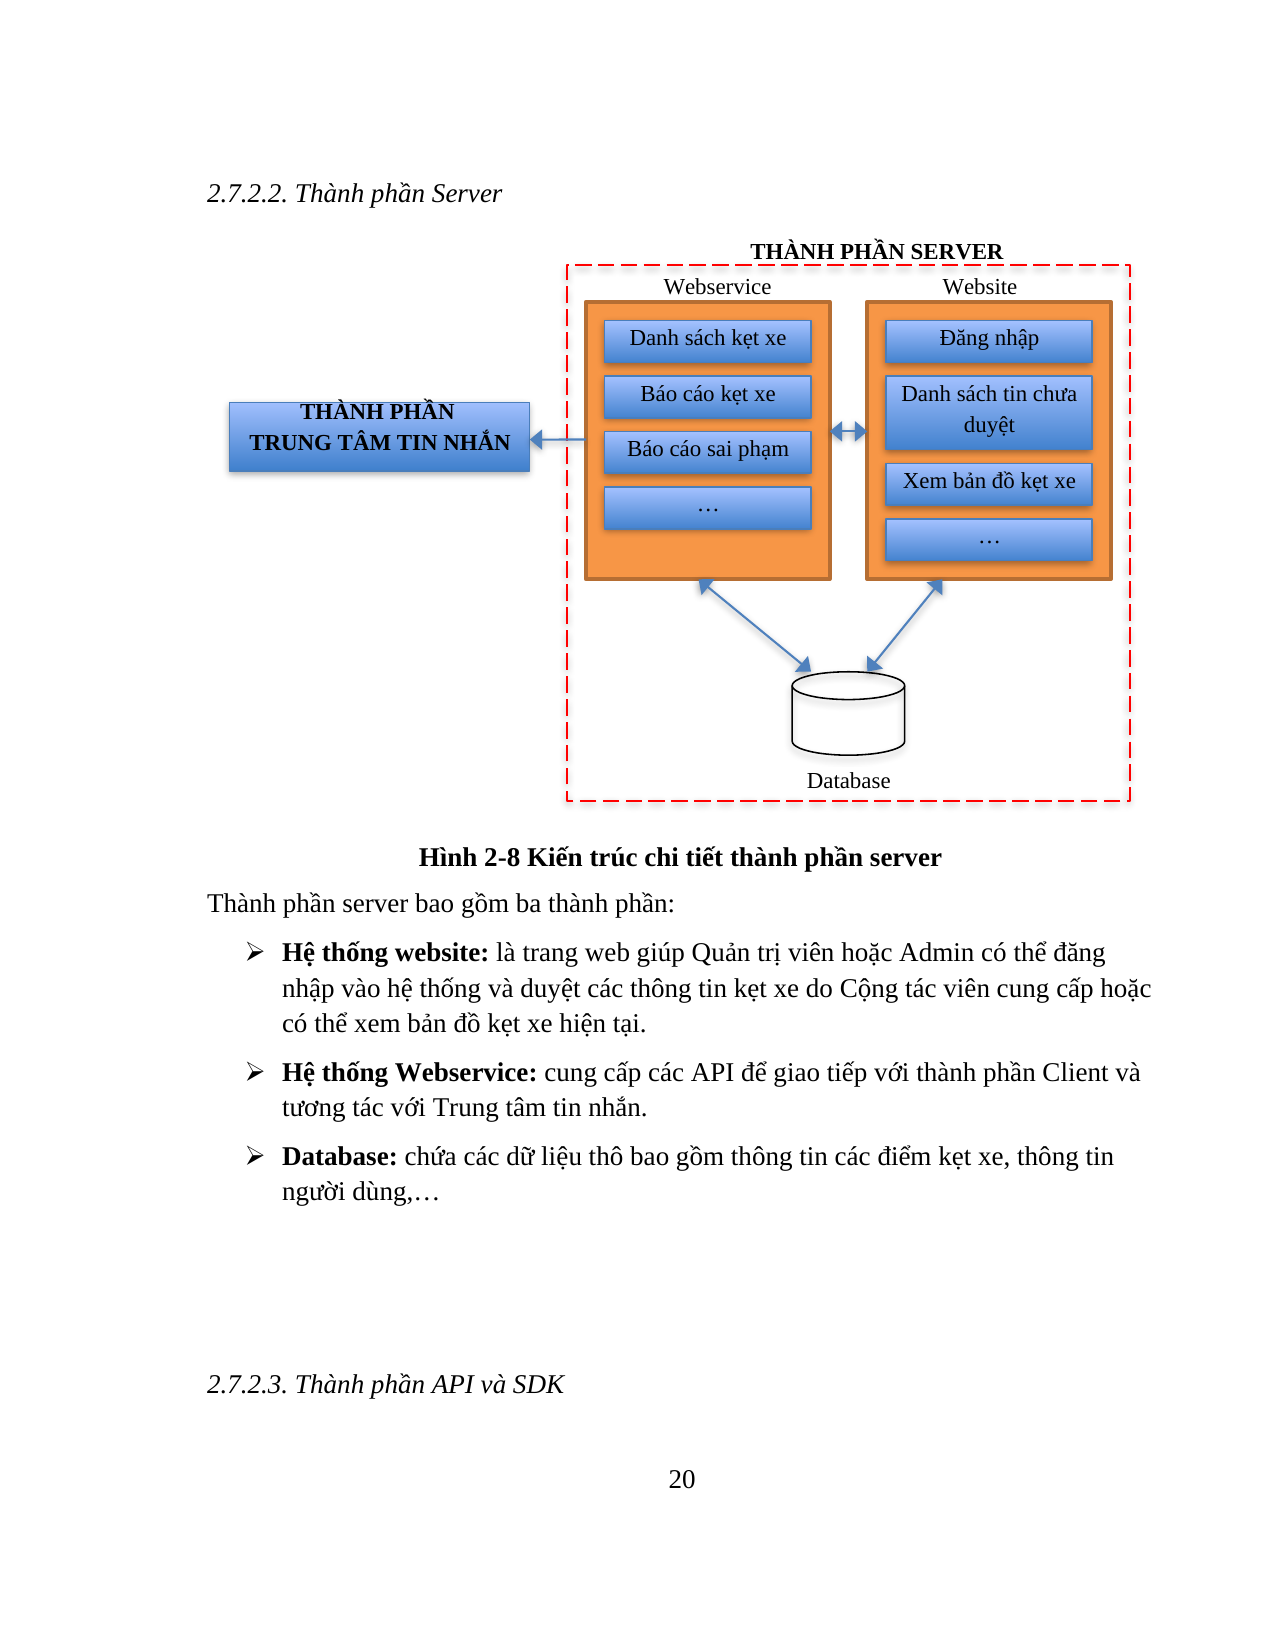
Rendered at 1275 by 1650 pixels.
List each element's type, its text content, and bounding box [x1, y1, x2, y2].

text Thành phần server bao gồm ba thành phần: [207, 888, 1157, 919]
list Database: chứa các dữ liệu thô bao gồm thông tin các điểm kẹt xe, thông tin người dùng,… [244, 1140, 1157, 1207]
text 2.7.2.2. Thành phần Server [207, 177, 1157, 208]
text 2.7.2.3. Thành phần API và SDK [207, 1368, 1157, 1399]
list Hệ thống Webservice: cung cấp các API để giao tiếp với thành phần Client và tương tác với Trung tâm tin nhắn. [244, 1056, 1157, 1123]
list Hệ thống website: là trang web giúp Quản trị viên hoặc Admin có thể đăng nhập vào hệ thống và duyệt các thông tin kẹt xe do Cộng tác viên cung cấp hoặc có thể xem bản đồ kẹt xe hiện tại. [244, 936, 1157, 1038]
